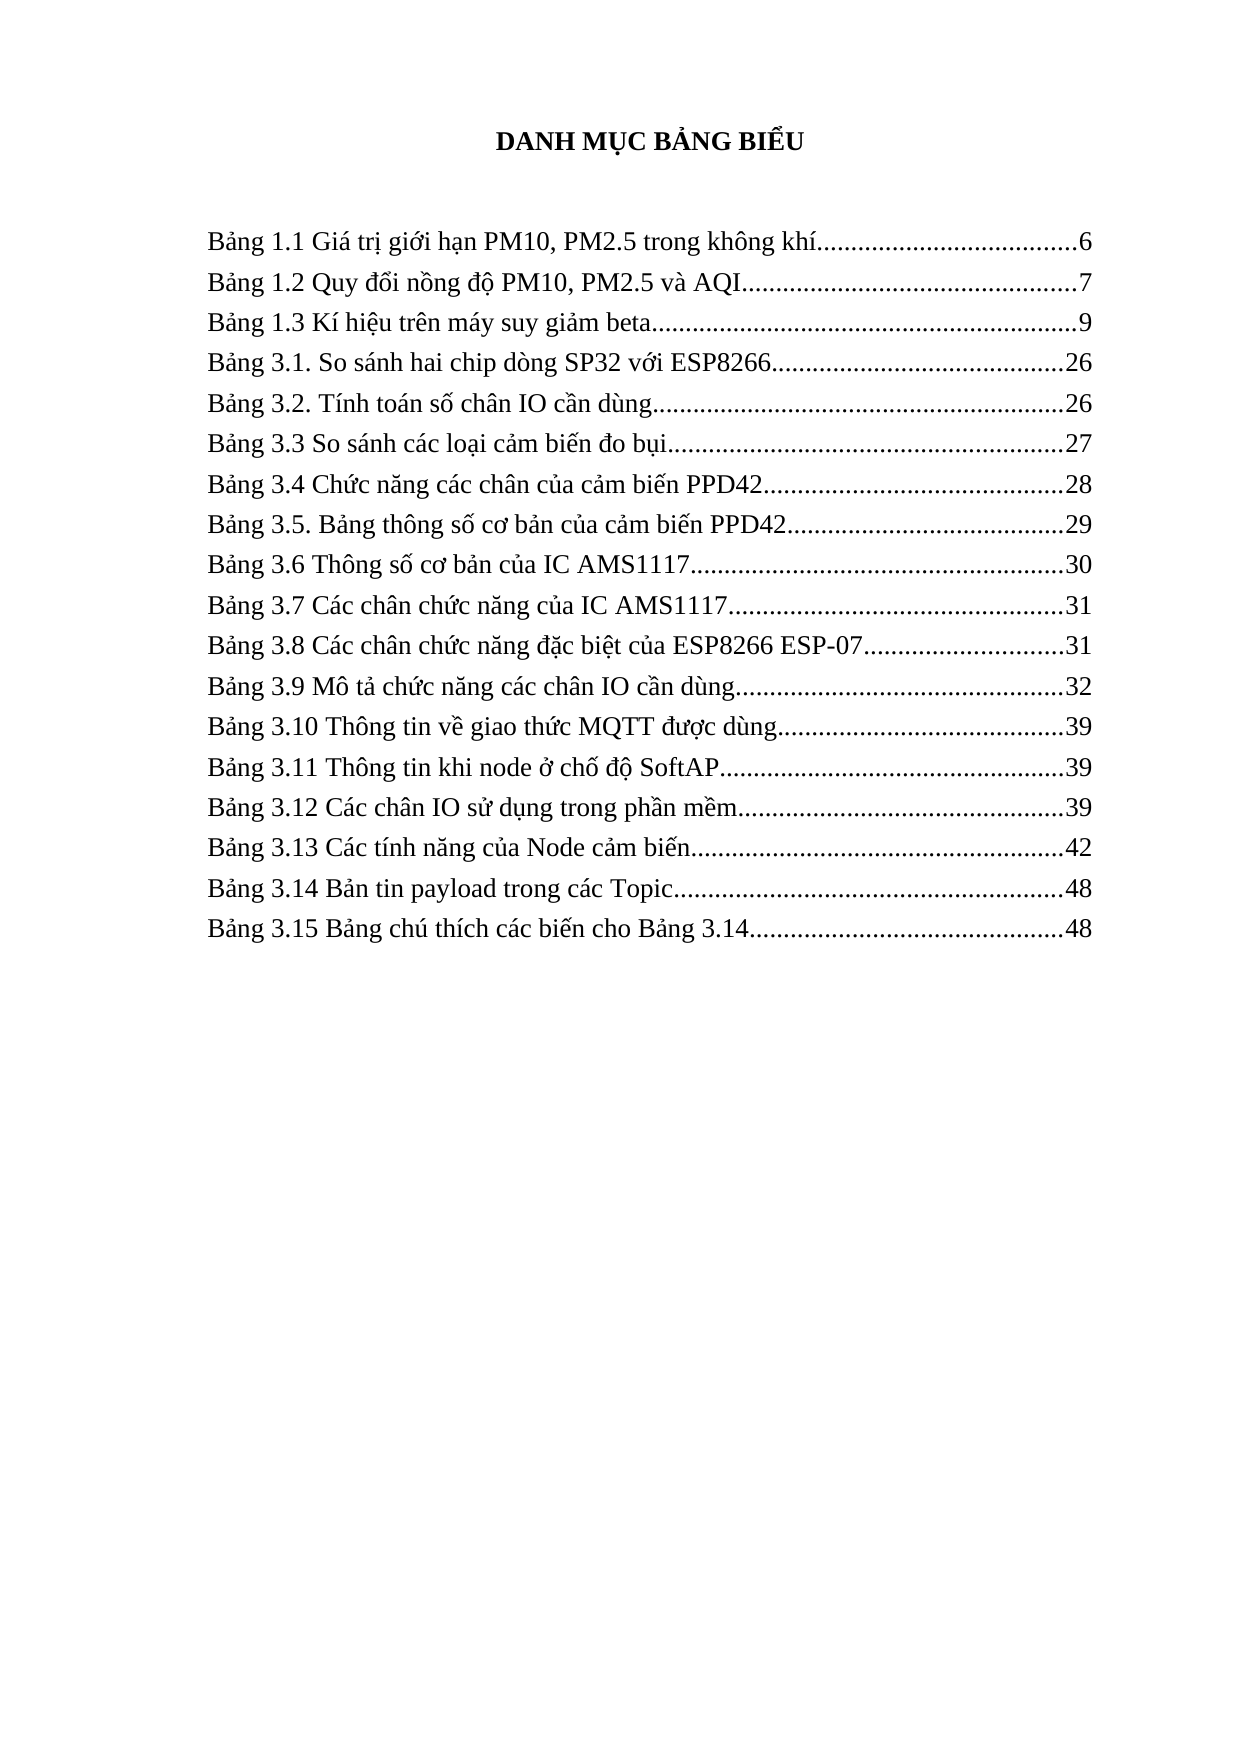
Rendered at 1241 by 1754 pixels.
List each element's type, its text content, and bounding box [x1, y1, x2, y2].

text Bảng 3.13 Các tính năng của Node cảm biến 42 [207, 831, 1093, 863]
text Bảng 3.6 Thông số cơ bản của IC AMS1117 30 [207, 548, 1093, 580]
text Bảng 3.2. Tính toán số chân IO cần dùng 26 [207, 387, 1093, 418]
text Bảng 3.5. Bảng thông số cơ bản của cảm biến PPD42 29 [207, 508, 1093, 539]
text Bảng 3.10 Thông tin về giao thức MQTT được dùng 39 [207, 710, 1093, 741]
text Bảng 3.9 Mô tả chức năng các chân IO cần dùng 32 [207, 670, 1093, 701]
text Bảng 1.1 Giá trị giới hạn PM10, PM2.5 trong không khí 6 [207, 225, 1093, 256]
text Bảng 1.2 Quy đổi nồng độ PM10, PM2.5 và AQI 7 [207, 266, 1093, 297]
text Bảng 3.3 So sánh các loại cảm biến đo bụi 27 [207, 427, 1093, 458]
text Bảng 3.4 Chức năng các chân của cảm biến PPD42 28 [207, 468, 1093, 499]
text Bảng 3.15 Bảng chú thích các biến cho Bảng 3.14 48 [207, 912, 1093, 943]
text Bảng 3.8 Các chân chức năng đặc biệt của ESP8266 ESP-07 31 [207, 629, 1093, 661]
text Bảng 3.12 Các chân IO sử dụng trong phần mềm 39 [207, 791, 1093, 822]
text Bảng 1.3 Kí hiệu trên máy suy giảm beta 9 [207, 306, 1093, 337]
text DANH MỤC BẢNG BIỂU [207, 125, 1093, 156]
text Bảng 3.7 Các chân chức năng của IC AMS1117 31 [207, 589, 1093, 620]
text Bảng 3.11 Thông tin khi node ở chố độ SoftAP 39 [207, 751, 1093, 782]
text Bảng 3.1. So sánh hai chip dòng SP32 với ESP8266 26 [207, 346, 1093, 378]
text Bảng 3.14 Bản tin payload trong các Topic 48 [207, 872, 1093, 903]
